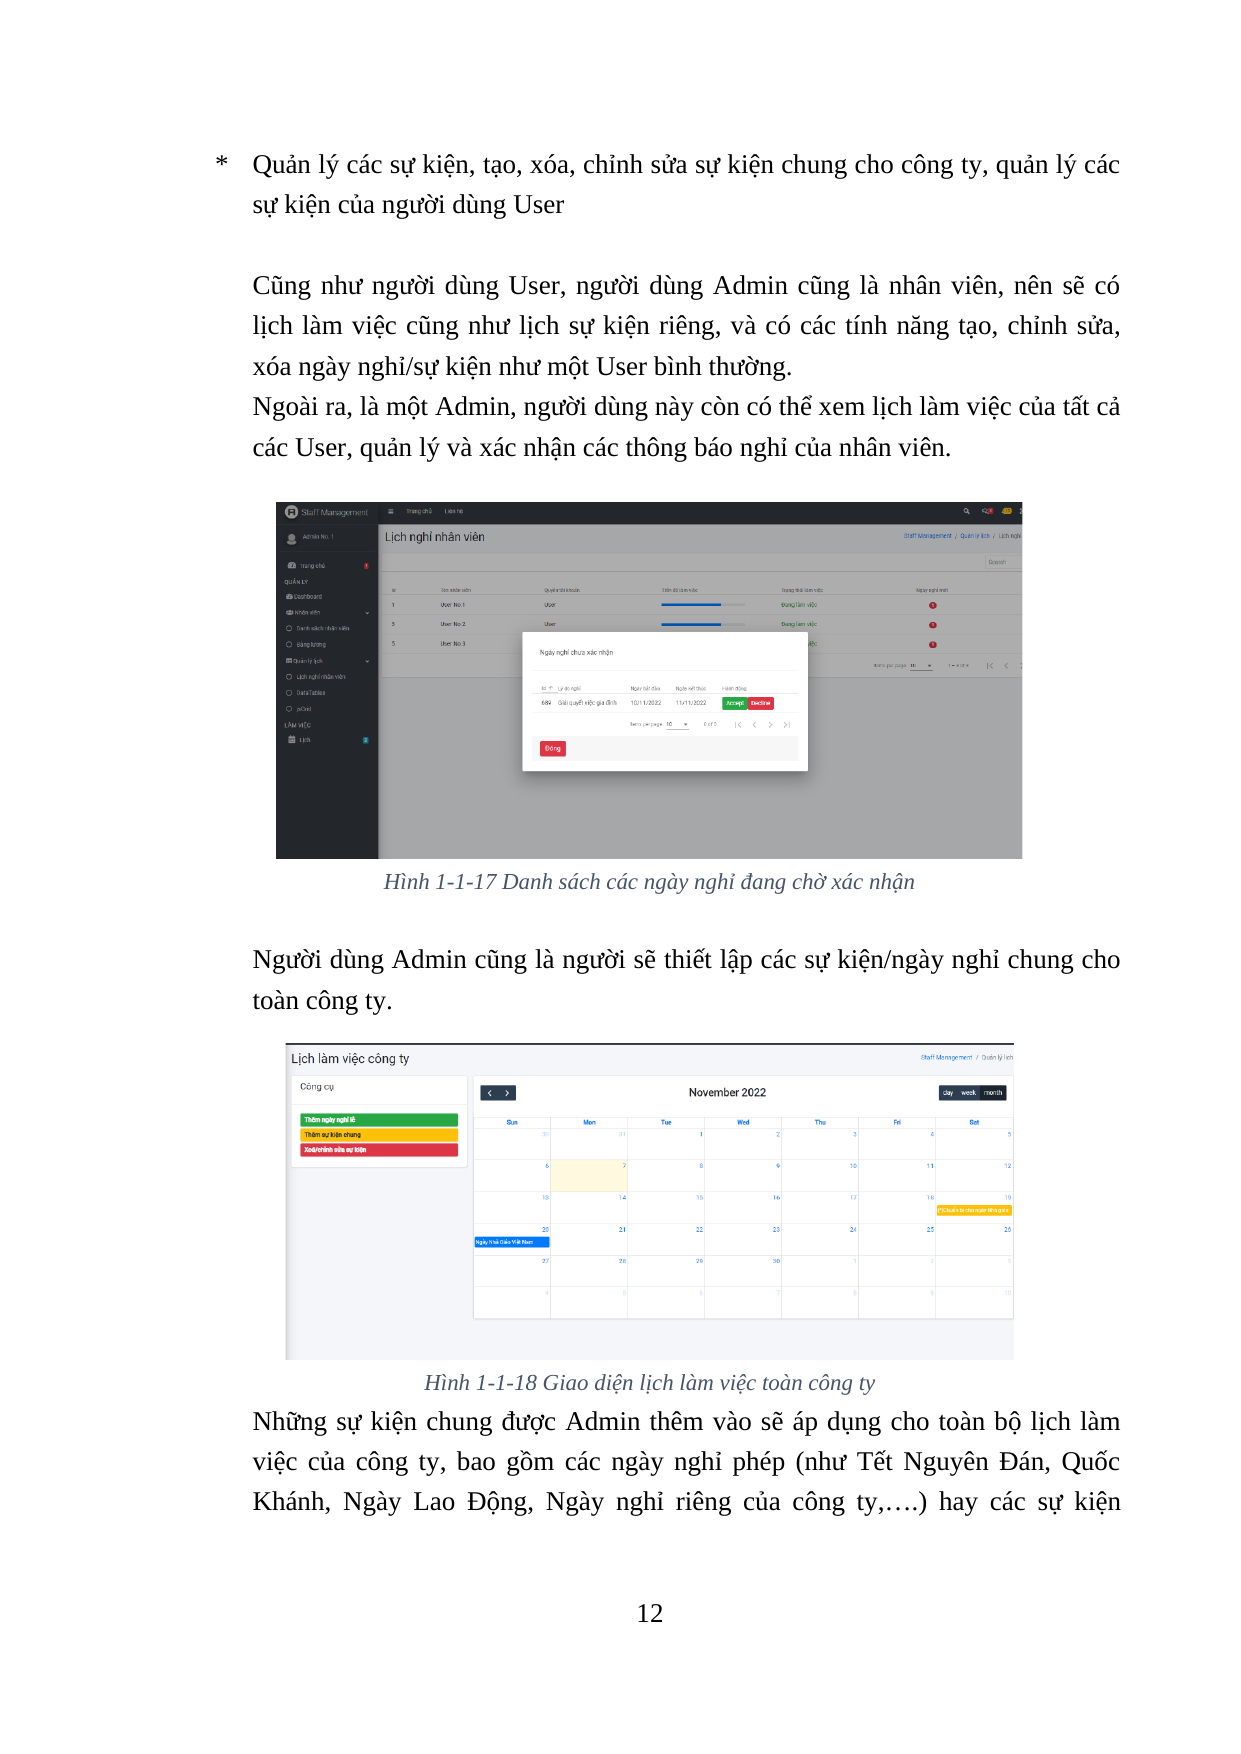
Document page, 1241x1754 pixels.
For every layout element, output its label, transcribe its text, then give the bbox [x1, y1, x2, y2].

list Quản lý các sự kiện, tạo, xóa, chỉnh sửa sự kiện chung cho công ty, quản lý các sự kiện của người dùng User [215, 148, 1122, 219]
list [252, 1024, 1122, 1517]
picture [276, 502, 1023, 859]
list Cũng như người dùng User, người dùng Admin cũng là nhân viên, nên sẽ có lịch làm việc cũng như lịch sự kiện riêng, và có các tính năng tạo, chỉnh sửa, xóa ngày nghỉ/sự kiện như một User bình thường. [252, 269, 1122, 381]
picture [285, 1043, 1014, 1360]
list Người dùng Admin cũng là người sẽ thiết lập các sự kiện/ngày nghỉ chung cho toàn công ty. [252, 944, 1122, 1015]
list Ngoài ra, là một Admin, người dùng này còn có thể xem lịch làm việc của tất cả các User, quản lý và xác nhận các thông báo nghỉ của nhân viên. [252, 390, 1122, 462]
